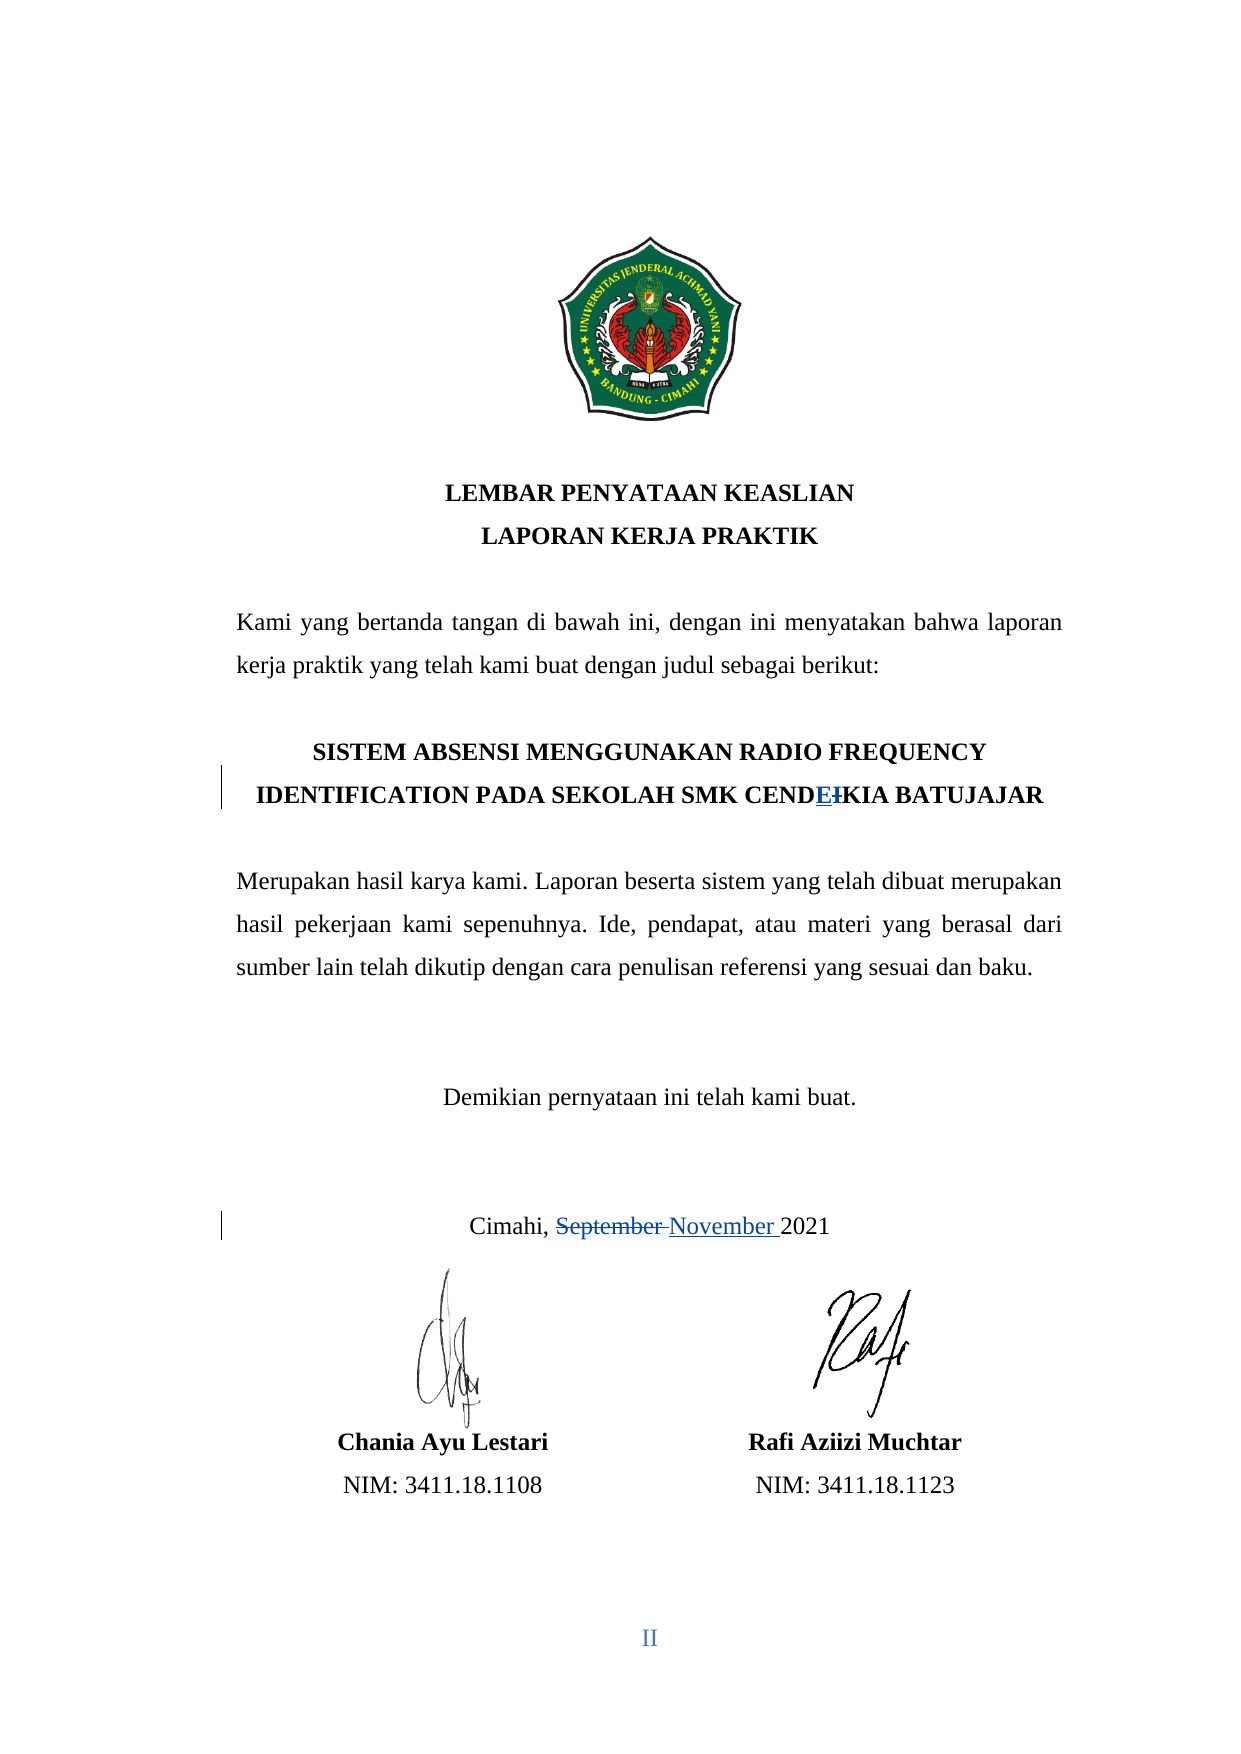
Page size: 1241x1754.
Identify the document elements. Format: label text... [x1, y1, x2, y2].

text Cimahi, 2021 [236, 1211, 1063, 1240]
subtitle LEMBAR PENYATAAN KEASLIAN [236, 478, 1063, 507]
text Merupakan hasil karya kami. Laporan beserta sistem yang telah dibuat merupakan hasil pekerjaan kami sepenuhnya. Ide, pendapat, atau materi yang berasal dari sumber lain telah dikutip dengan cara penulisan referensi yang sesuai dan baku. [236, 866, 1063, 981]
picture [788, 1283, 935, 1427]
text Demikian pernyataan ini telah kami buat. [236, 1082, 1063, 1110]
text LAPORAN KERJA PRAKTIK [236, 521, 1063, 550]
text Kami yang bertanda tangan di bawah ini, dengan ini menyatakan bahwa laporan kerja praktik yang telah kami buat dengan judul sebagai berikut: [236, 607, 1063, 679]
picture [393, 1264, 526, 1427]
picture [557, 236, 742, 421]
text SISTEM ABSENSI MENGGUNAKAN RADIO FREQUENCY IDENTIFICATION PADA SEKOLAH SMK CENDKIA BATUJAJAR [236, 737, 1063, 808]
table_header Chania Ayu Lestari NIM: 3411.18.1108 [236, 1427, 649, 1513]
table_header Rafi Aziizi Muchtar NIM: 3411.18.1123 [649, 1427, 1061, 1513]
